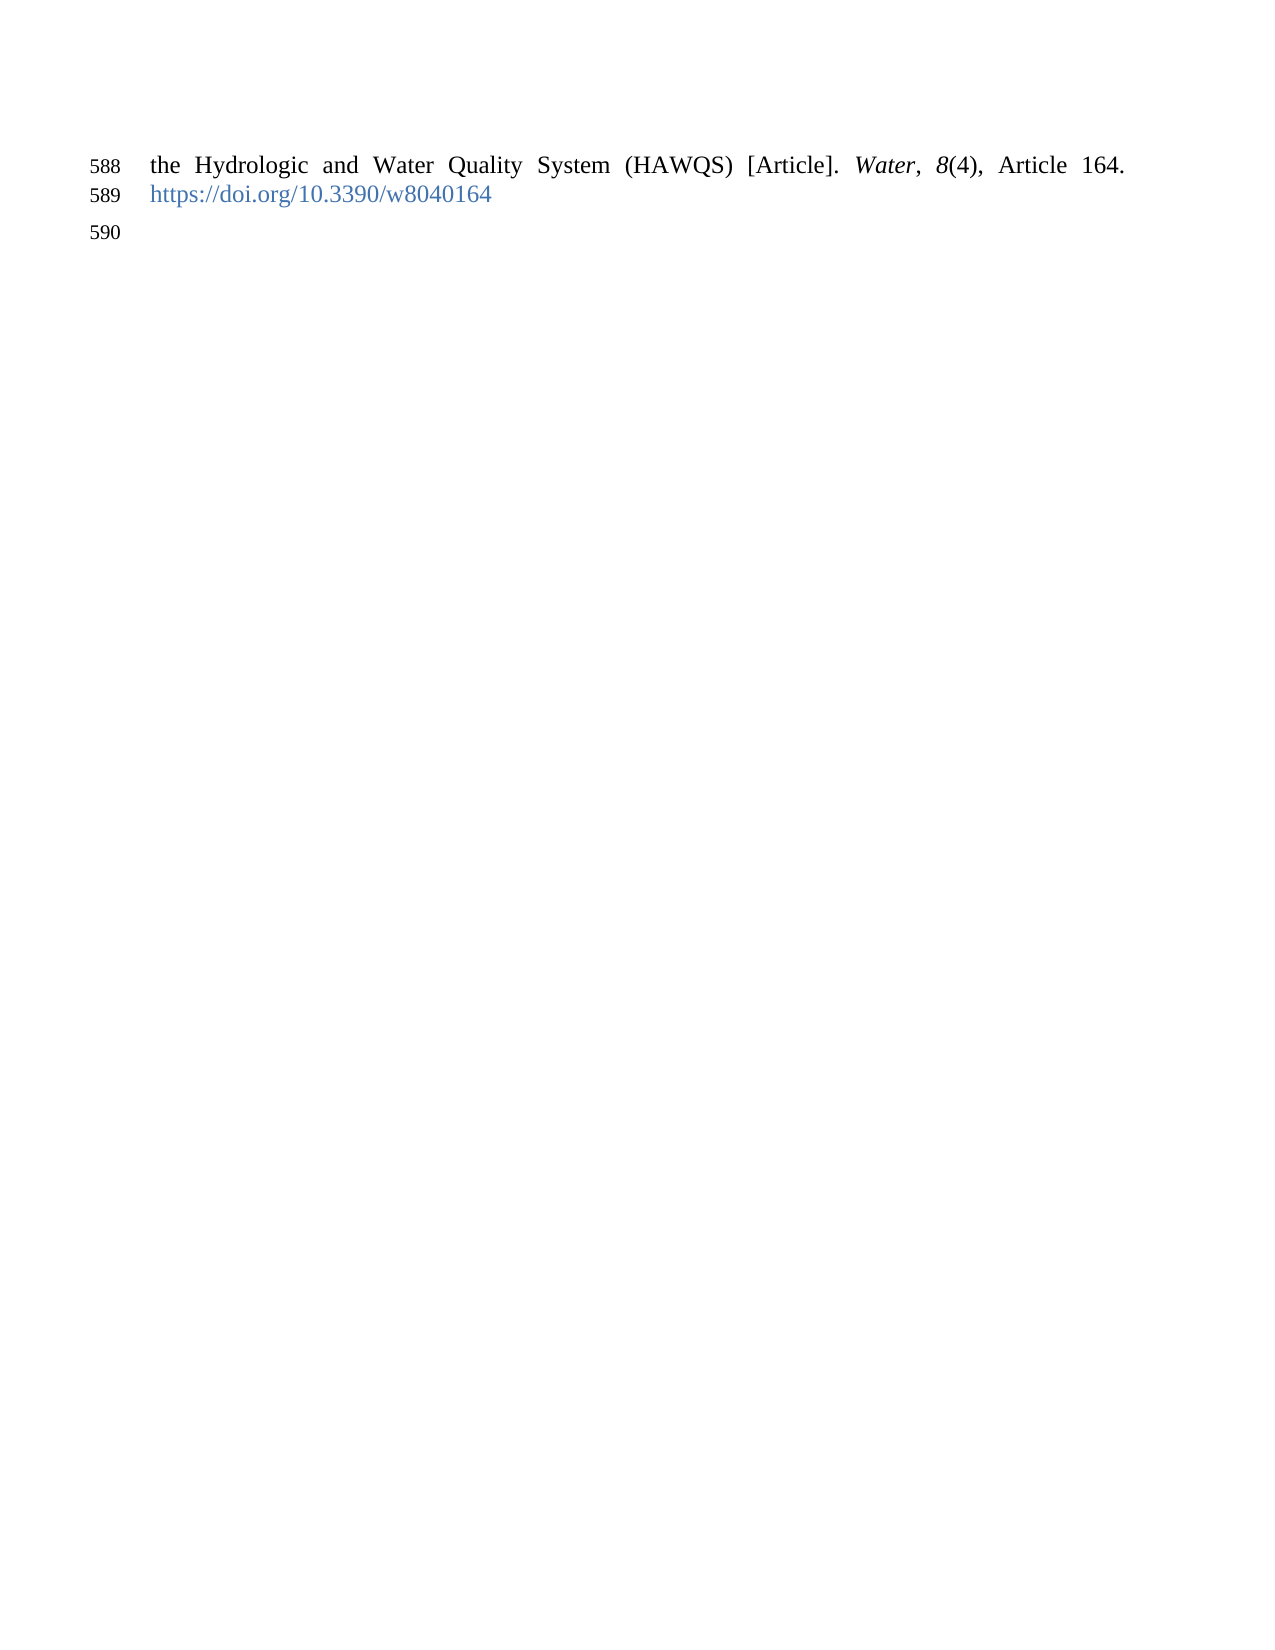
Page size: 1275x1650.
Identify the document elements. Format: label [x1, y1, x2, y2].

text [150, 150, 1125, 207]
